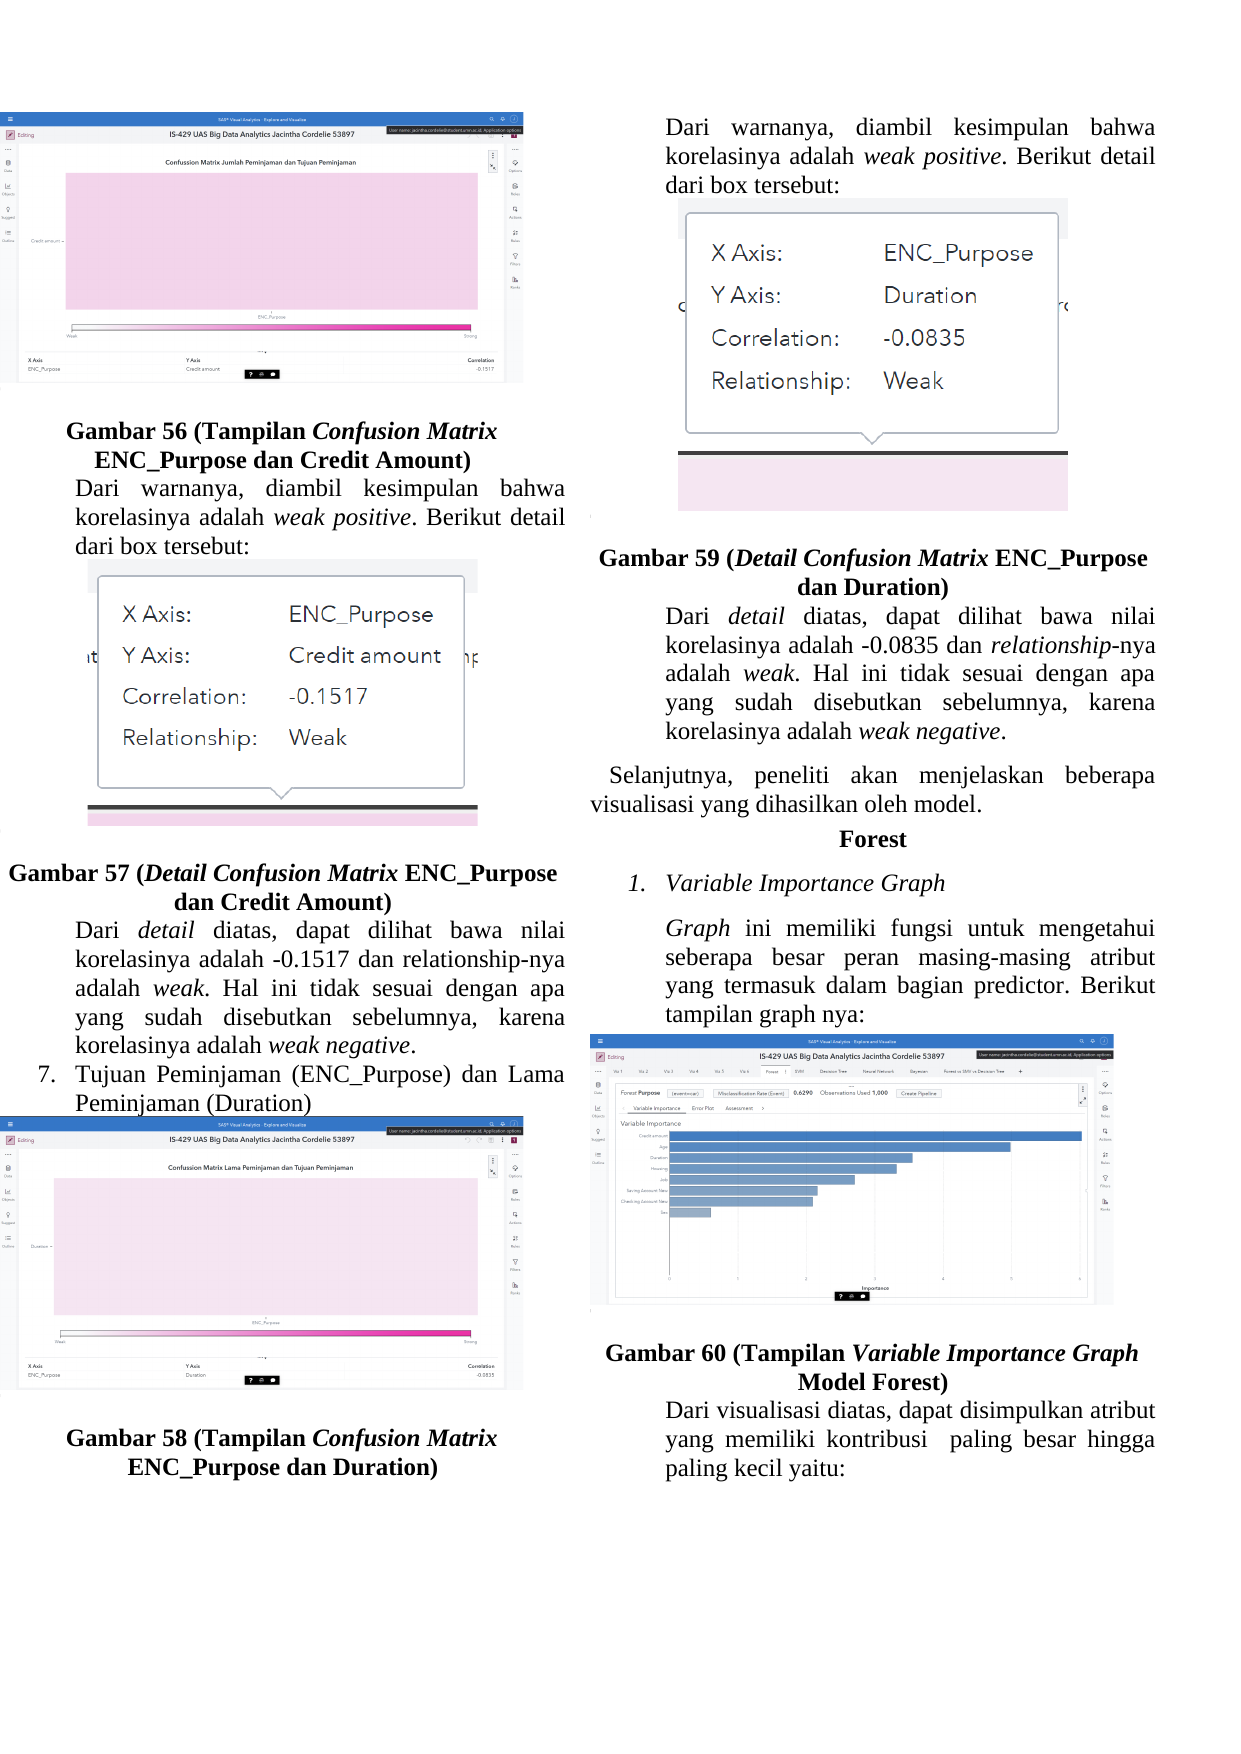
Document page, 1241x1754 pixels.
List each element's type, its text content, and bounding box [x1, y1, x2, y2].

picture [87, 559, 478, 826]
list Tujuan Peminjaman (ENC_Purpose) dan Lama Peminjaman (Duration) [37, 1059, 565, 1117]
text Gambar 57 (Detail Confusion Matrix ENC_Purpose dan Credit Amount) [0, 858, 565, 916]
list Variable Importance Graph [628, 868, 1156, 897]
text Dari detail diatas, dapat dilihat bawa nilai korelasinya adalah -0.1517 dan relationship-nya adalah weak. Hal ini tidak sesuai dengan apa yang sudah disebutkan sebelumnya, karena korelasinya adalah weak negative. [75, 916, 565, 1059]
text Forest [590, 824, 1156, 853]
picture [0, 112, 524, 383]
picture [0, 1116, 524, 1390]
text Gambar 58 (Tampilan Confusion Matrix ENC_Purpose dan Duration) [0, 1423, 565, 1480]
text Selanjutnya, peneliti akan menjelaskan beberapa visualisasi yang dihasilkan oleh model. [590, 760, 1156, 818]
text Gambar 60 (Tampilan Variable Importance Graph Model Forest) [590, 1338, 1156, 1395]
text Dari warnanya, diambil kesimpulan bahwa korelasinya adalah weak positive. Berikut detail dari box tersebut: [665, 112, 1156, 198]
text Dari detail diatas, dapat dilihat bawa nilai korelasinya adalah -0.0835 dan relationship-nya adalah weak. Hal ini tidak sesuai dengan apa yang sudah disebutkan sebelumnya, karena korelasinya adalah weak negative. [665, 601, 1156, 745]
text Gambar 59 (Detail Confusion Matrix ENC_Purpose dan Duration) [590, 543, 1156, 601]
text Dari visualisasi diatas, dapat disimpulkan atribut yang memiliki kontribusi paling besar hingga paling kecil yaitu: [665, 1395, 1156, 1482]
picture [590, 1034, 1114, 1305]
text Dari warnanya, diambil kesimpulan bahwa korelasinya adalah weak positive. Berikut detail dari box tersebut: [75, 473, 565, 560]
text Gambar 56 (Tampilan Confusion Matrix ENC_Purpose dan Credit Amount) [0, 416, 565, 473]
text Graph ini memiliki fungsi untuk mengetahui seberapa besar peran masing-masing atribut yang termasuk dalam bagian predictor. Berikut tampilan graph nya: [665, 913, 1156, 1028]
picture [678, 198, 1068, 511]
